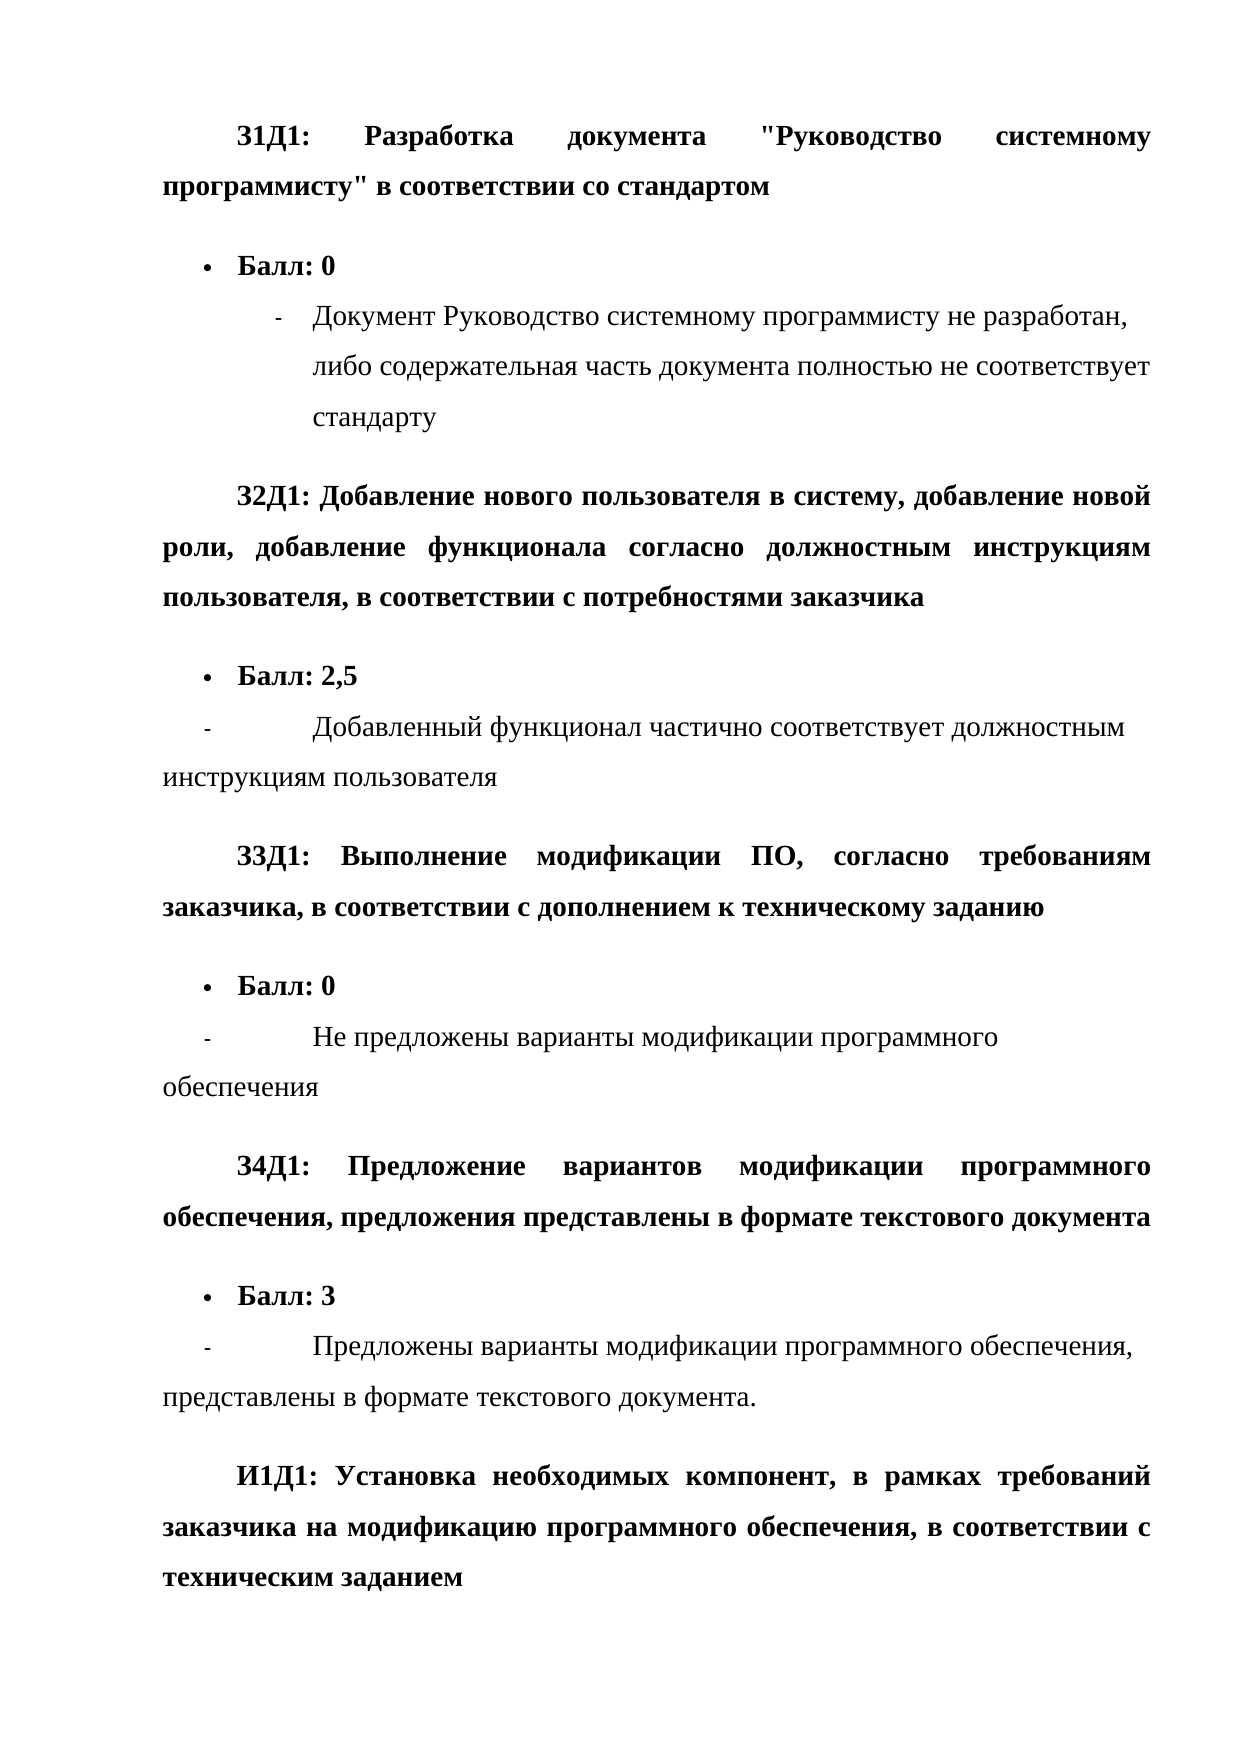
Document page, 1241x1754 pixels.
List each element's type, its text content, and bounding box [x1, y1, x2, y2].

text И1Д1: Установка необходимых компонент, в рамках требований заказчика на модификацию программного обеспечения, в соответствии с техническим заданием [162, 1458, 1152, 1592]
text З1Д1: Разработка документа "Руководство системному программисту" в соответствии со стандартом [162, 118, 1152, 202]
list Добавленный функционал частично соответствует должностным инструкциям пользователя [162, 709, 1152, 793]
list Балл: 3 [162, 1278, 1152, 1312]
list Балл: 2,5 [162, 658, 1152, 692]
list Предложены варианты модификации программного обеспечения, представлены в формате текстового документа. [162, 1328, 1152, 1412]
list Не предложены варианты модификации программного обеспечения [162, 1019, 1152, 1102]
text З4Д1: Предложение вариантов модификации программного обеспечения, предложения представлены в формате текстового документа [162, 1148, 1152, 1232]
text З3Д1: Выполнение модификации ПО, согласно требованиям заказчика, в соответствии с дополнением к техническому заданию [162, 838, 1152, 922]
list Балл: 0 [162, 248, 1152, 281]
list Документ Руководство системному программисту не разработан, либо содержательная часть документа полностью не соответствует стандарту [275, 298, 1152, 432]
text З2Д1: Добавление нового пользователя в систему, добавление новой роли, добавление функционала согласно должностным инструкциям пользователя, в соответствии с потребностями заказчика [162, 478, 1152, 612]
list Балл: 0 [162, 968, 1152, 1002]
